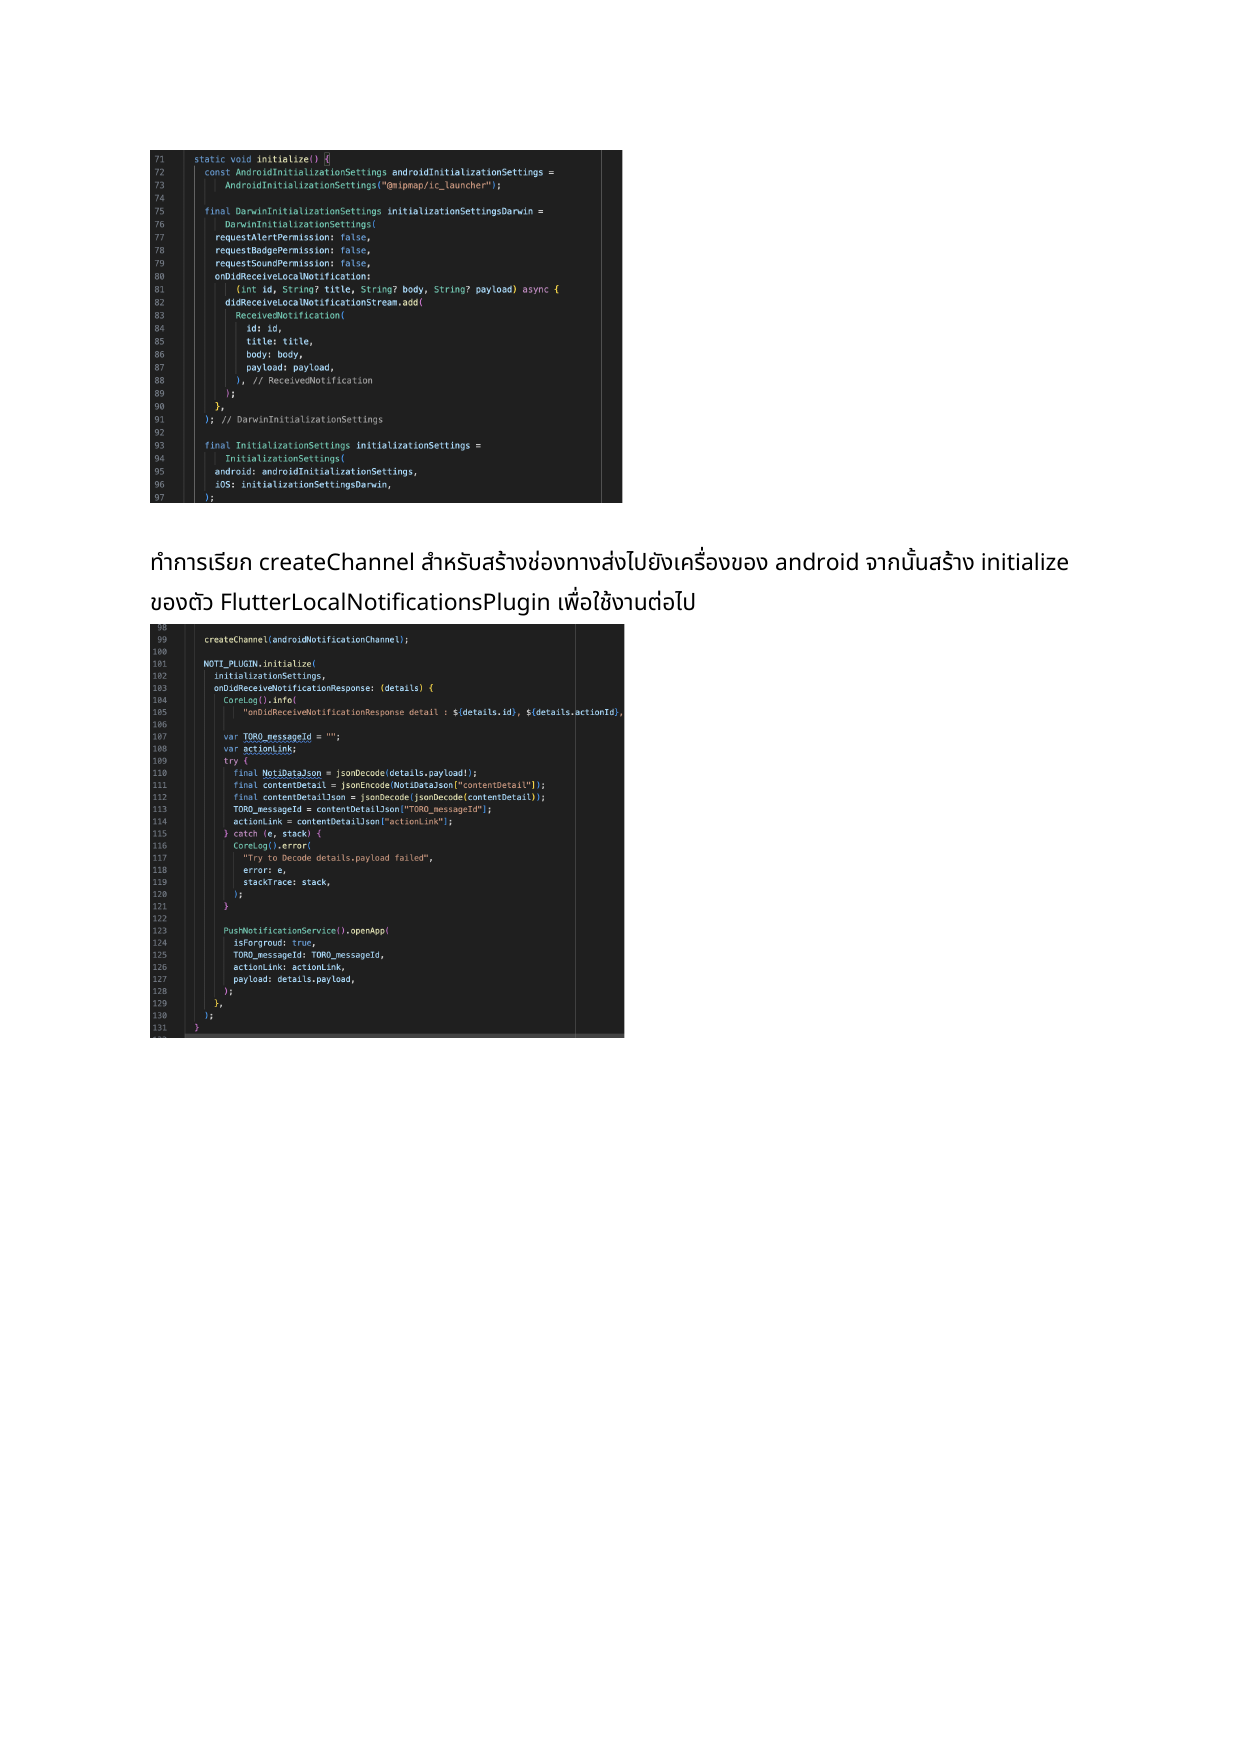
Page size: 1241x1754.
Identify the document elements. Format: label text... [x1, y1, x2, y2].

picture [150, 150, 623, 503]
picture [150, 624, 625, 1038]
